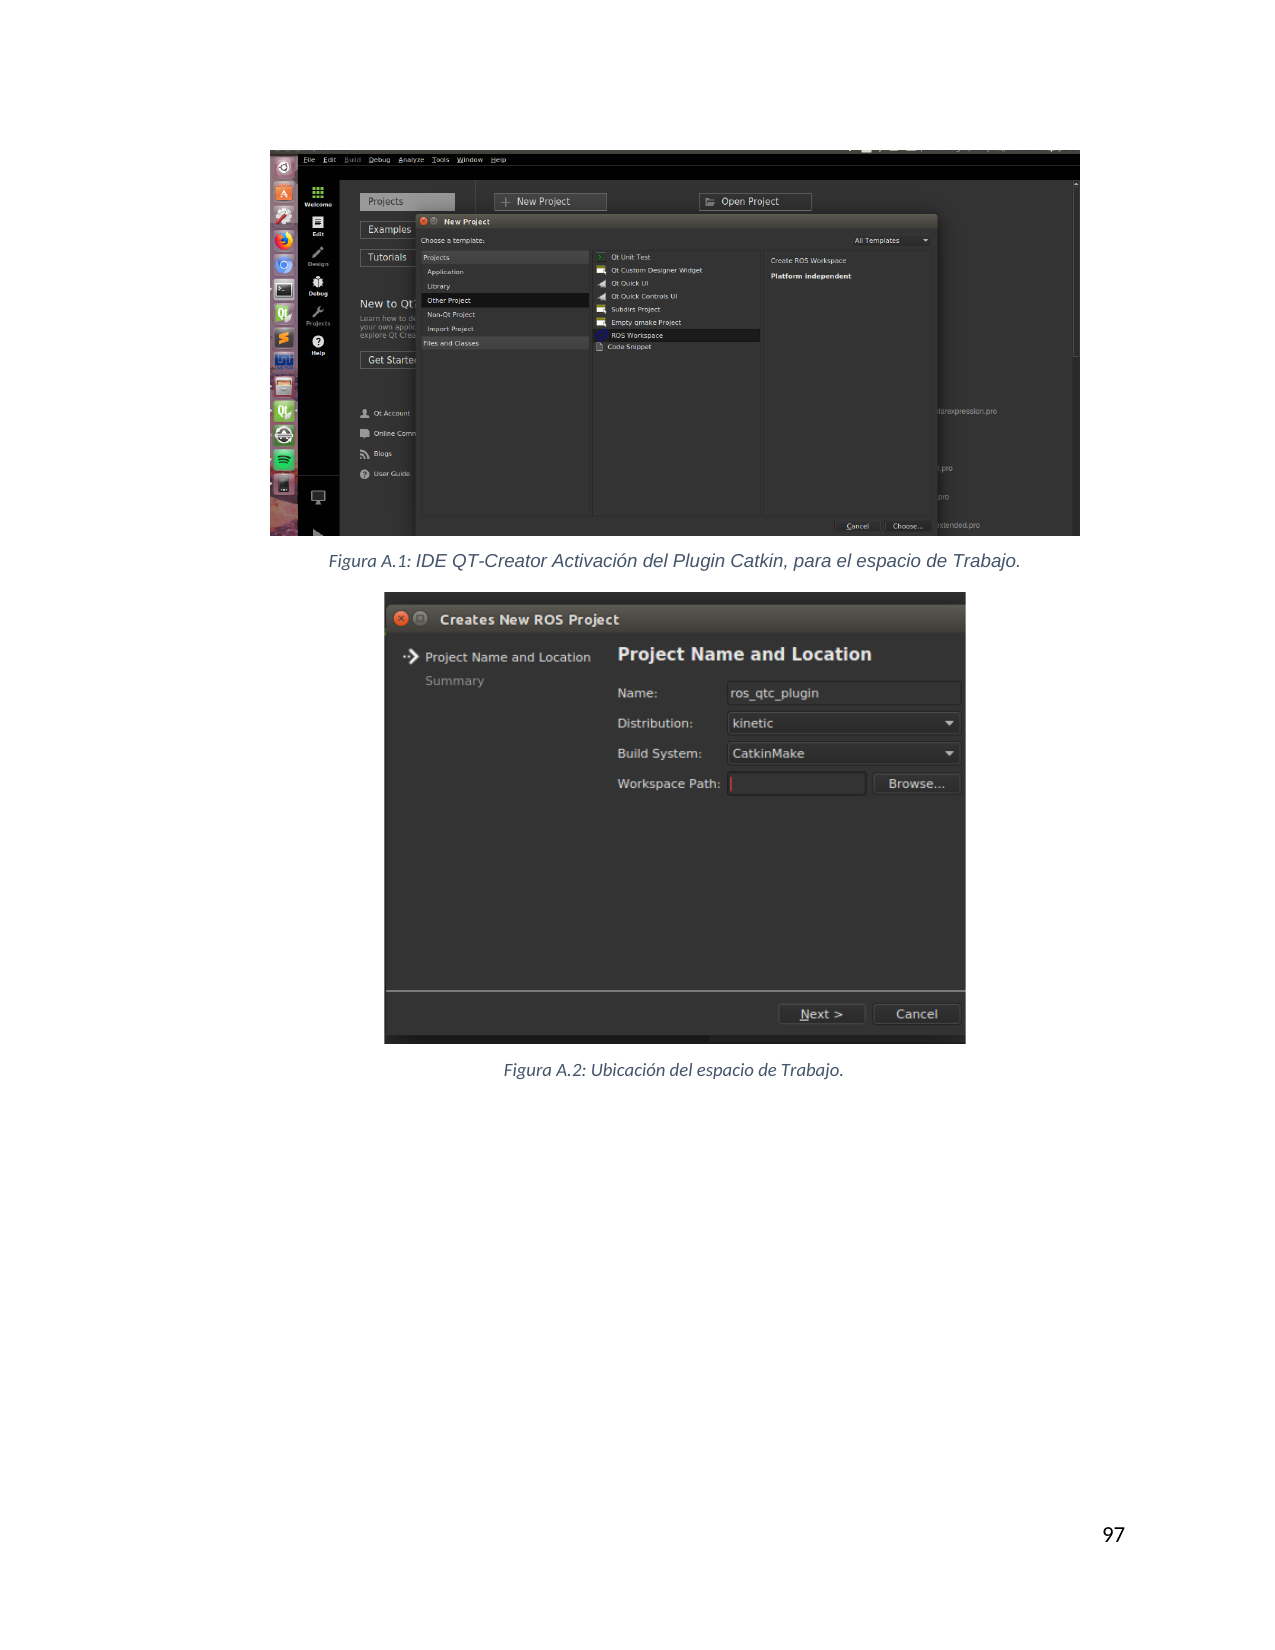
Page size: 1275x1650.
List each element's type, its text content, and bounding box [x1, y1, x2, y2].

text Figura A.: Ubicación del espacio de Trabajo. [225, 1058, 1125, 1081]
text Figura A.: IDE QT-Creator Activación del Plugin Catkin, para el espacio de Trabajo. [225, 549, 1125, 572]
picture [270, 150, 1080, 536]
picture [384, 592, 966, 1044]
